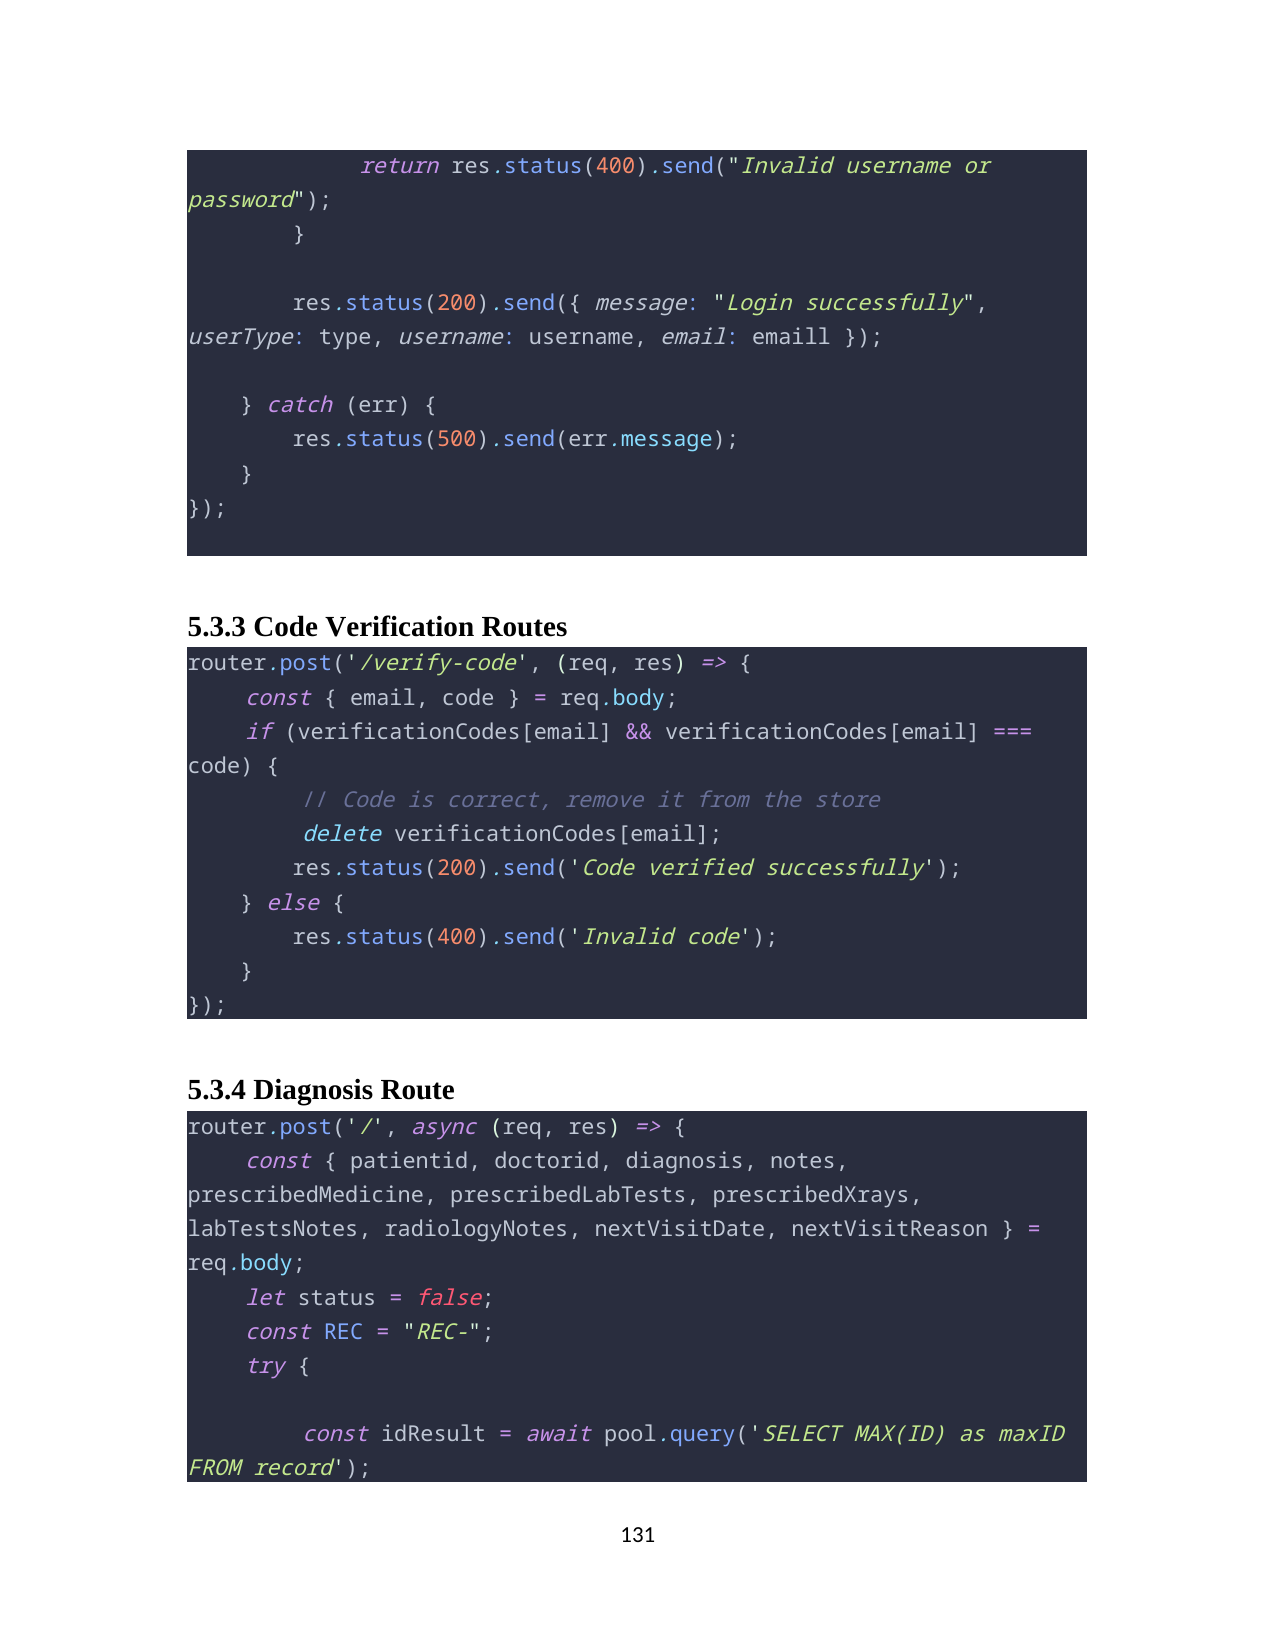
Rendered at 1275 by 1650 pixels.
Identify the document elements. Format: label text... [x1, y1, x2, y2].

text try { [187, 1350, 1087, 1379]
text const { email, code } = req.body; [187, 682, 1087, 711]
subtitle 5.3.4 Diagnosis Route [187, 1072, 1087, 1106]
text res.status(200).send('Code verified successfully'); [187, 852, 1087, 882]
text res.status(200).send({ message: "Login successfully", userType: type, username: username, email: emaill }); [187, 287, 1087, 351]
text } [187, 955, 1087, 985]
text } [187, 457, 1087, 487]
text }); [187, 492, 1087, 521]
text res.status(400).send('Invalid code'); [187, 921, 1087, 951]
text return res.status(400).send("Invalid username or password"); [187, 150, 1087, 214]
text delete verificationCodes[email]; [187, 818, 1087, 848]
text }); [187, 989, 1087, 1019]
subtitle 5.3.3 Code Verification Routes [187, 609, 1087, 642]
text } [187, 218, 1087, 248]
text // Code is correct, remove it from the store [187, 784, 1087, 814]
text const { patientid, doctorid, diagnosis, notes, prescribedMedicine, prescribedLabTests, prescribedXrays, labTestsNotes, radiologyNotes, nextVisitDate, nextVisitReason } = req.body; [187, 1145, 1087, 1277]
text } else { [187, 887, 1087, 916]
text if (verificationCodes[email] && verificationCodes[email] === code) { [187, 716, 1087, 780]
text res.status(500).send(err.message); [187, 423, 1087, 453]
text router.post('/', async (req, res) => { [187, 1111, 1087, 1140]
text const REC = "REC-"; [187, 1316, 1087, 1345]
text let status = false; [187, 1281, 1087, 1311]
text } catch (err) { [187, 389, 1087, 419]
text router.post('/verify-code', (req, res) => { [187, 647, 1087, 677]
text const idResult = await pool.query('SELECT MAX(ID) as maxID FROM record'); [187, 1418, 1087, 1482]
